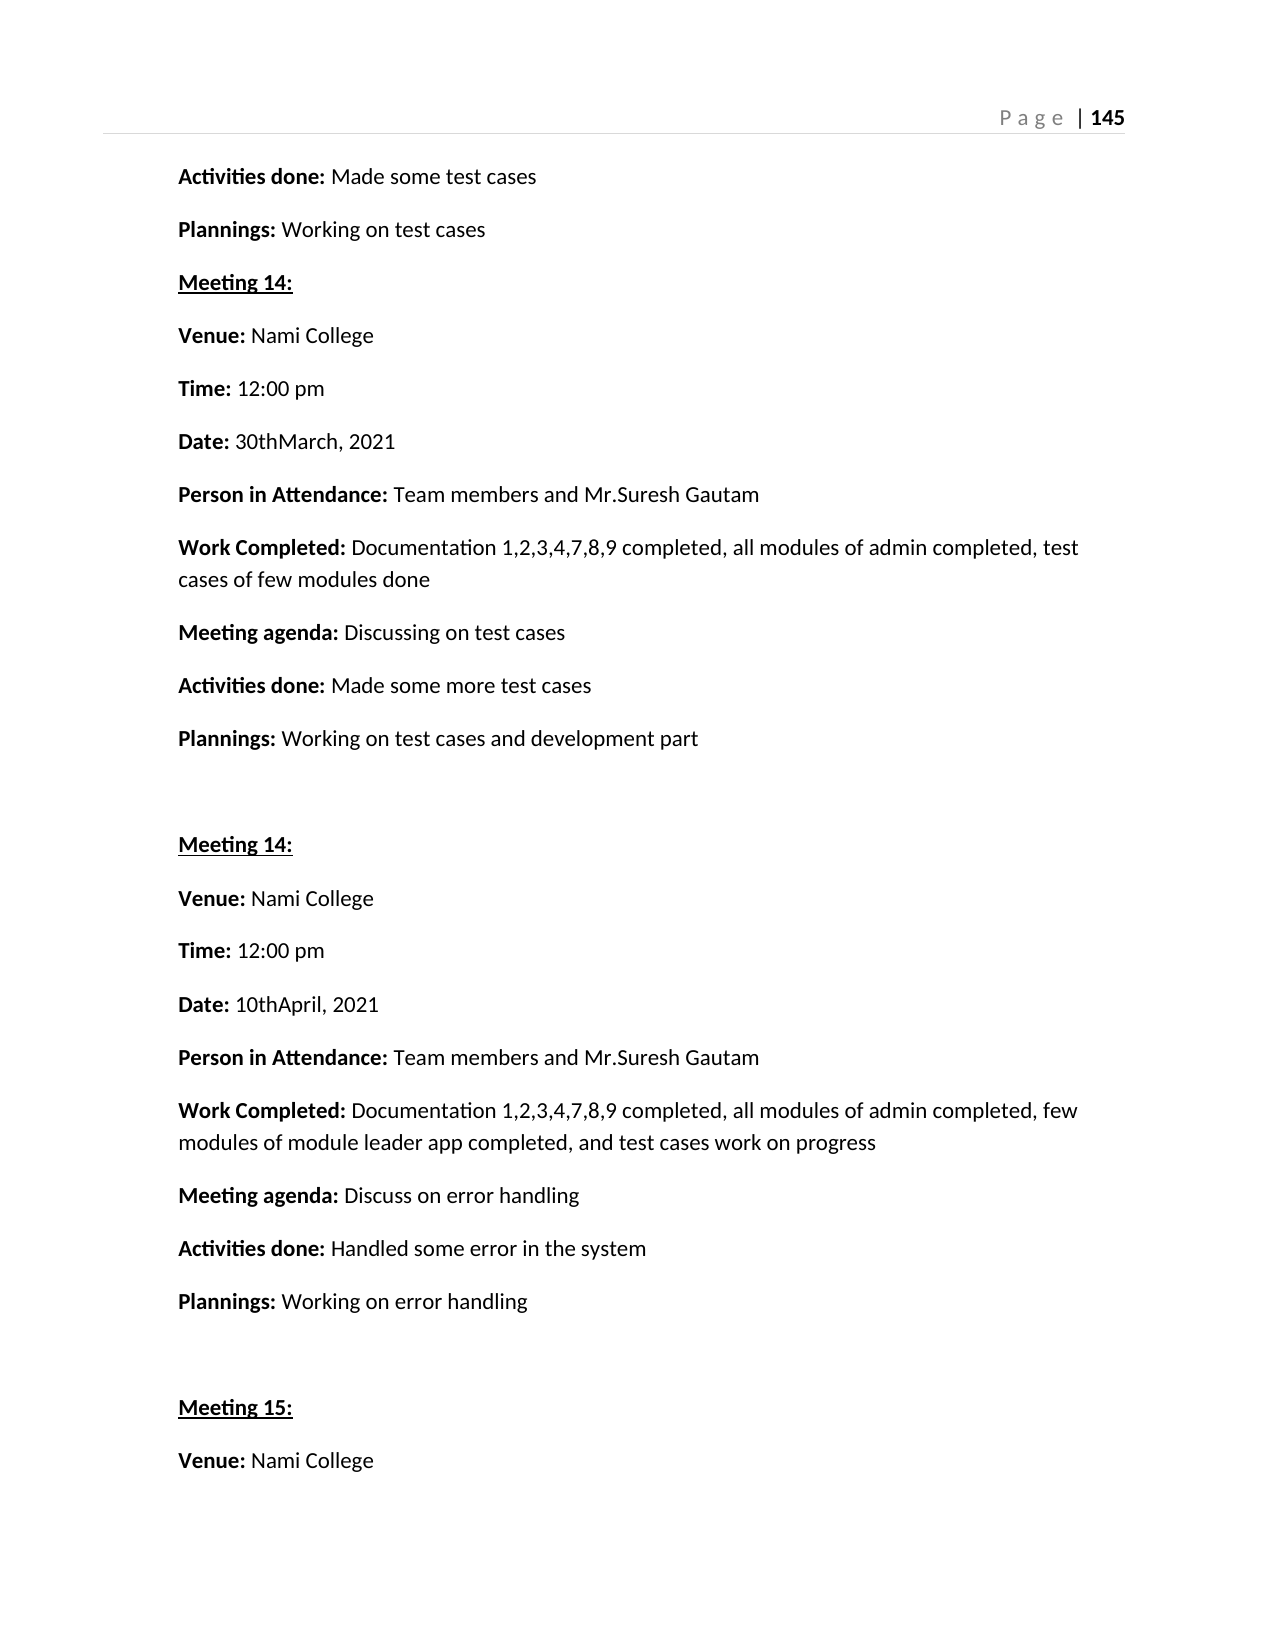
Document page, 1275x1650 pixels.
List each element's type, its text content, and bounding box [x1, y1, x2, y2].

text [178, 480, 1125, 508]
text Date: 10thApril, 2021 [178, 990, 1125, 1018]
text Activities done: Made some test cases [178, 162, 1125, 190]
text Time: 12:00 pm [178, 937, 1125, 965]
text Plannings: Working on test cases [178, 215, 1125, 243]
text Activities done: Made some more test cases [178, 672, 1125, 699]
text Venue: Nami College [178, 884, 1125, 912]
text Meeting 15: [178, 1393, 1125, 1421]
text Plannings: Working on test cases and development part [178, 724, 1125, 753]
text Venue: Nami College [178, 1446, 1125, 1474]
text Meeting 14: [178, 831, 1125, 859]
text Work Completed: Documentation 1,2,3,4,7,8,9 completed, all modules of admin completed, few modules of module leader app completed, and test cases work on progress [178, 1096, 1125, 1156]
text Work Completed: Documentation 1,2,3,4,7,8,9 completed, all modules of admin completed, test cases of few modules done [178, 533, 1125, 593]
text Venue: Nami College [178, 321, 1125, 349]
text Meeting agenda: Discussing on test cases [178, 618, 1125, 647]
text Time: 12:00 pm [178, 374, 1125, 402]
text Person in Attendance: Team members and Mr.Suresh Gautam [178, 1043, 1125, 1071]
text Plannings: Working on error handling [178, 1287, 1125, 1315]
text Date: 30thMarch, 2021 [178, 427, 1125, 455]
text Meeting agenda: Discuss on error handling [178, 1181, 1125, 1209]
text Activities done: Handled some error in the system [178, 1234, 1125, 1262]
text Meeting 14: [178, 268, 1125, 296]
